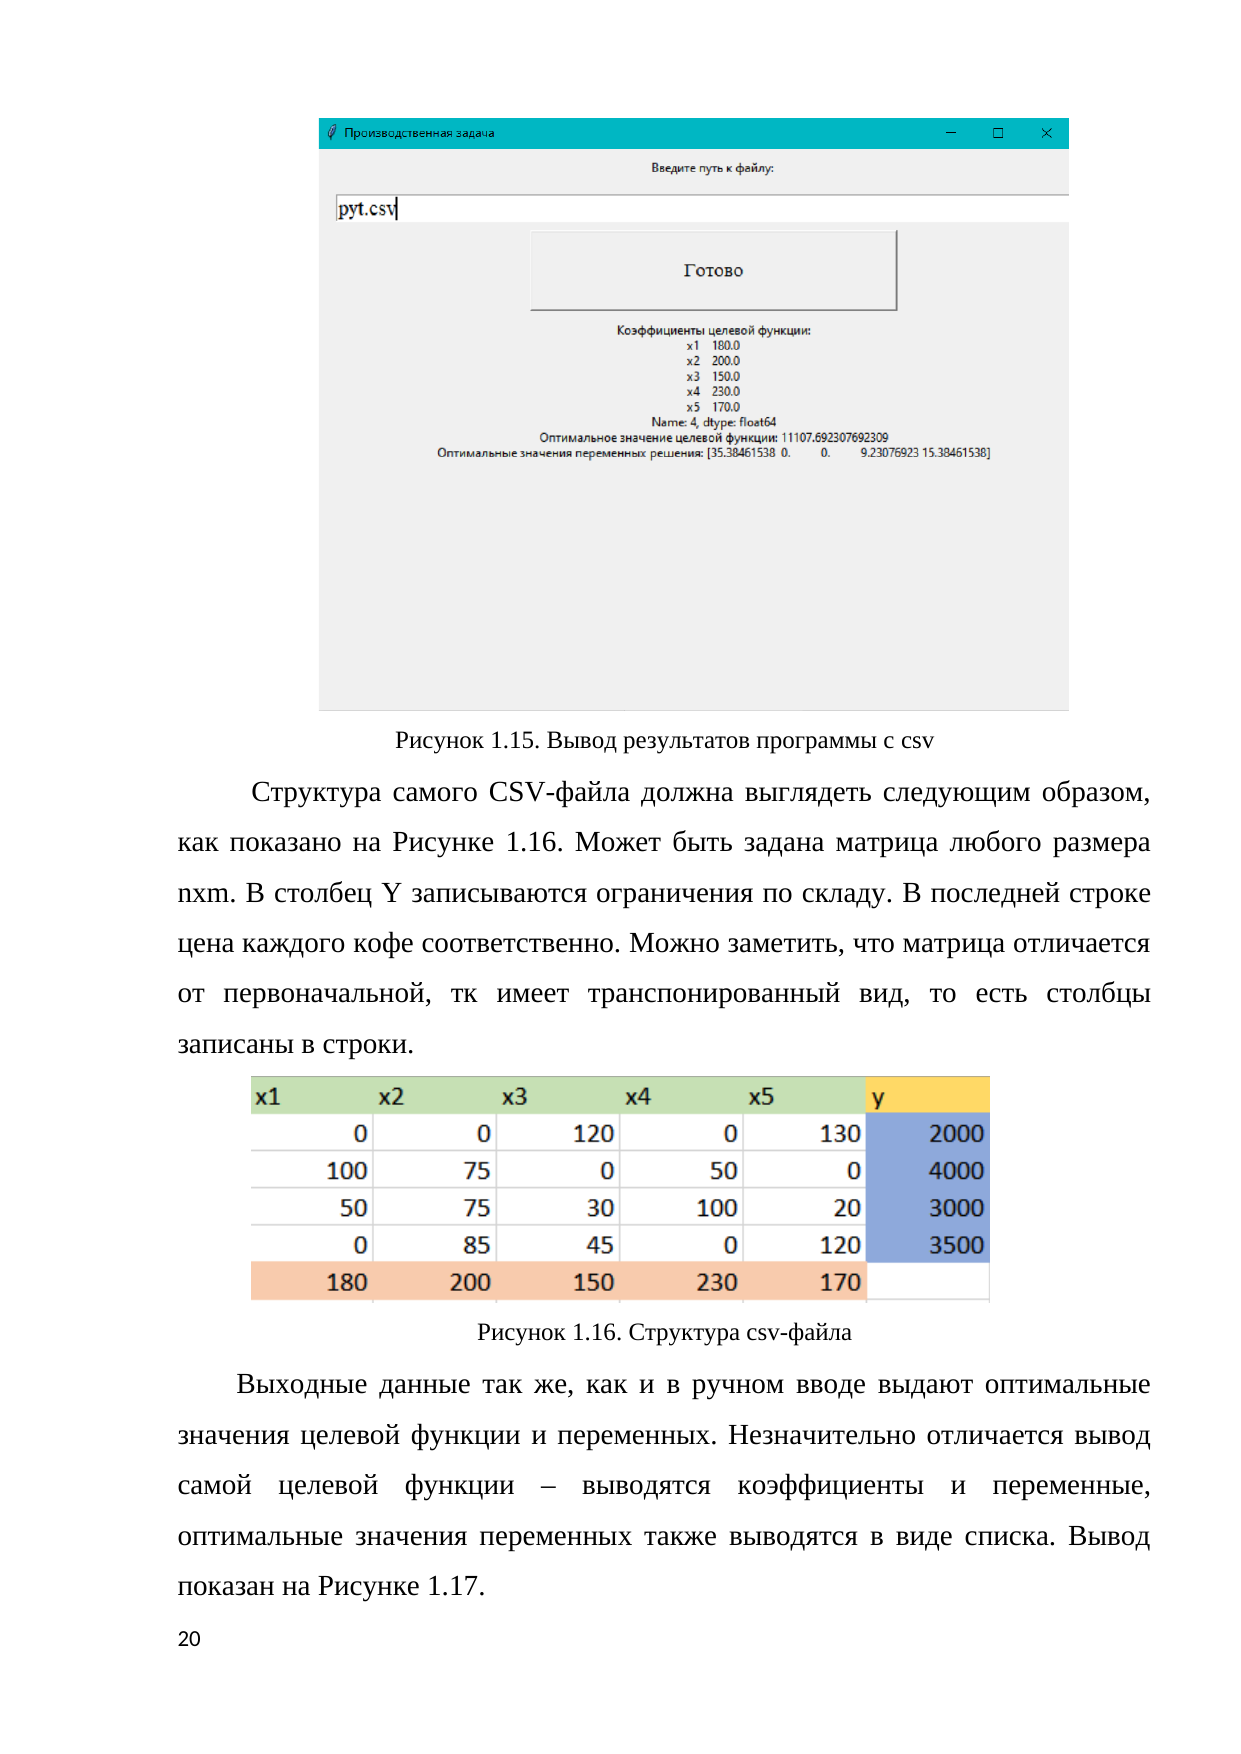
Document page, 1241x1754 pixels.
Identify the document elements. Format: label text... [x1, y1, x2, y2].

picture [251, 1076, 990, 1303]
text Рисунок 1.16. Структура csv-файла [177, 1317, 1152, 1346]
picture [318, 118, 1069, 711]
text Структура самого CSV-файла должна выглядеть следующим образом, как показано на Рисунке 1.16. Может быть задана матрица любого размера nxm. В столбец Y записываются ограничения по складу. В последней строке цена каждого кофе соответственно. Можно заметить, что матрица отличается от первоначальной, тк имеет транспонированный вид, то есть столбцы записаны в строки. [177, 774, 1152, 1059]
text Выходные данные так же, как и в ручном вводе выдают оптимальные значения целевой функции и переменных. Незначительно отличается вывод самой целевой функции – выводятся коэффициенты и переменные, оптимальные значения переменных также выводятся в виде списка. Вывод показан на Рисунке 1.17. [177, 1367, 1152, 1601]
text Рисунок 1.15. Вывод результатов программы с csv [177, 725, 1152, 753]
